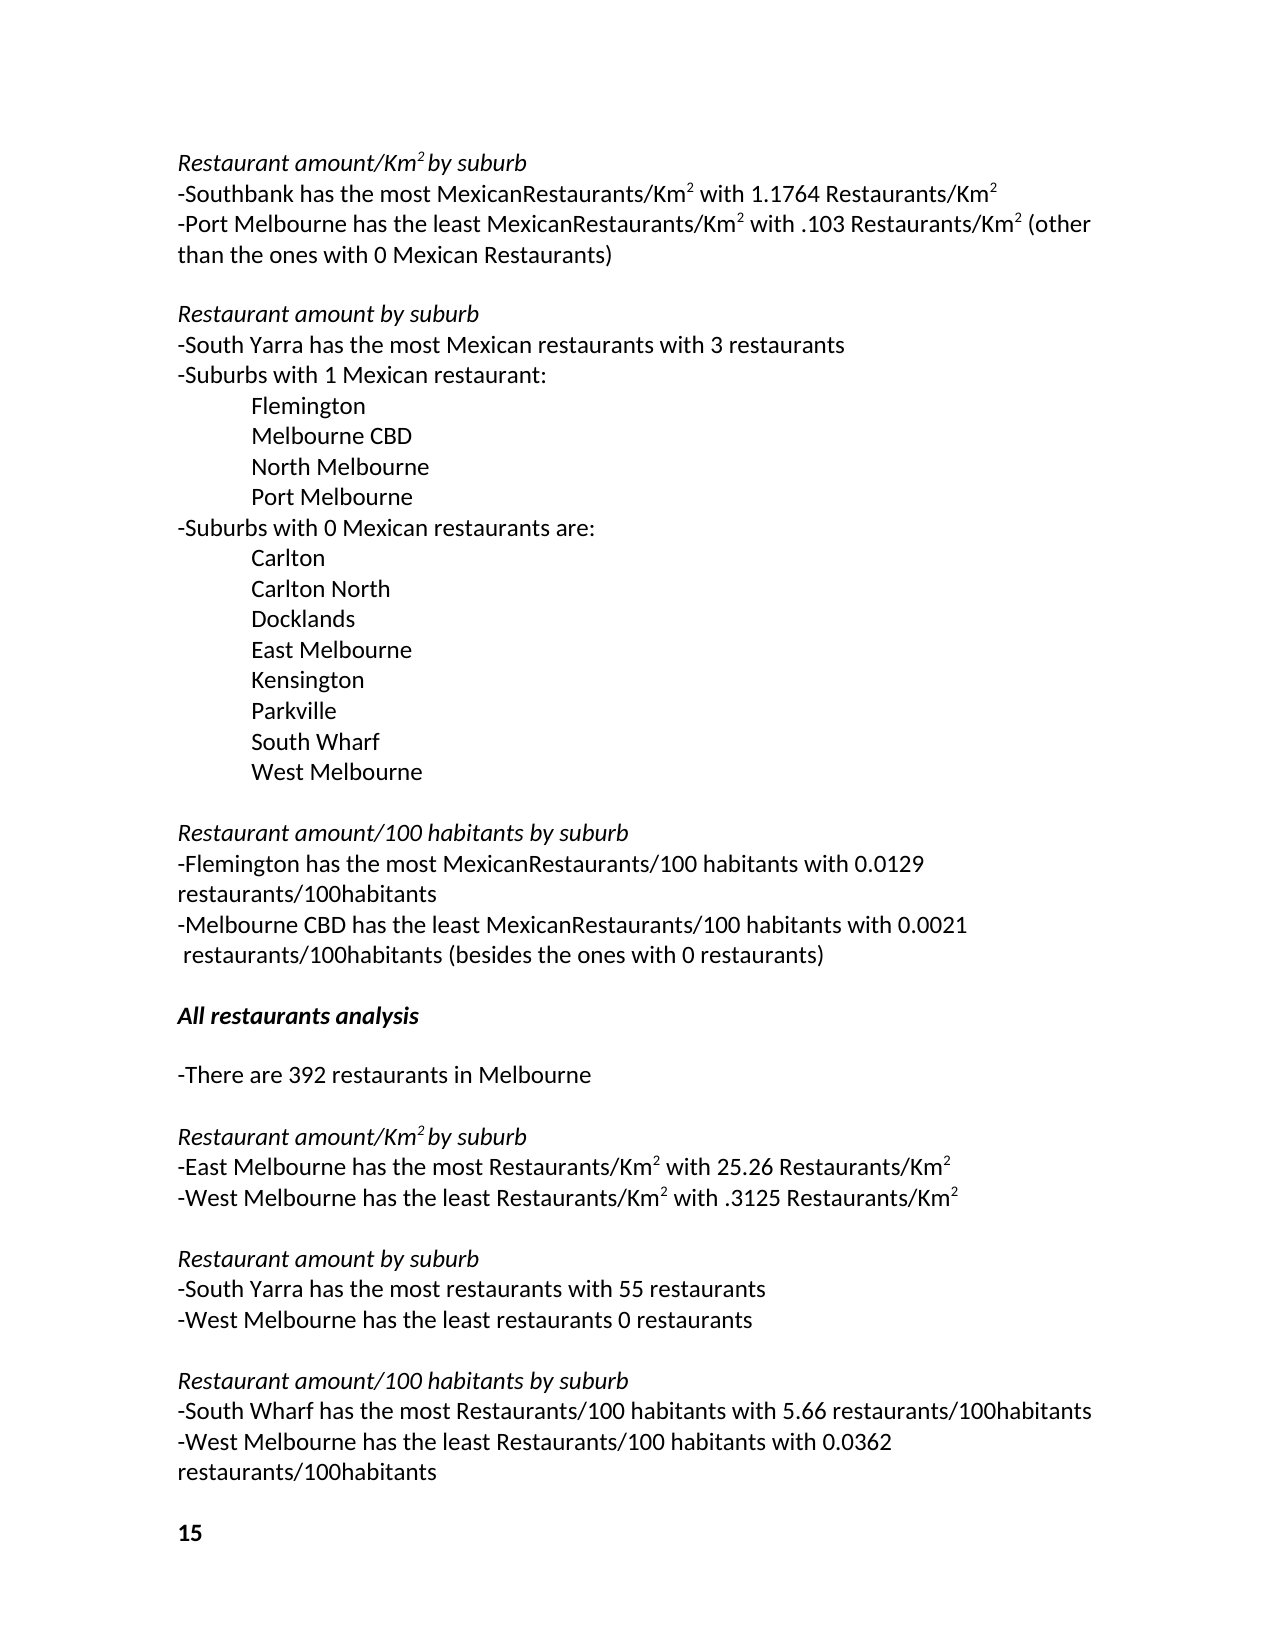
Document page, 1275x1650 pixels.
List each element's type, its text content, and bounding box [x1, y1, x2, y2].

text Flemington [177, 390, 1098, 421]
text -South Yarra has the most restaurants with 55 restaurants [177, 1273, 1098, 1304]
text Parkville [177, 695, 1098, 726]
text Carlton North [177, 573, 1098, 604]
text All restaurants analysis [177, 1000, 1098, 1031]
text -East Melbourne has the most Restaurants/Km2 with 25.26 Restaurants/Km2 [177, 1151, 1098, 1182]
text -There are 392 restaurants in Melbourne [177, 1060, 1098, 1090]
text West Melbourne [177, 756, 1098, 787]
text -Southbank has the most MexicanRestaurants/Km2 with 1.1764 Restaurants/Km2 [177, 178, 1098, 209]
text Kensington [177, 665, 1098, 695]
text Restaurant amount by suburb [177, 298, 1098, 329]
text restaurants/100habitants (besides the ones with 0 restaurants) [177, 939, 1098, 970]
text -South Wharf has the most Restaurants/100 habitants with 5.66 restaurants/100habitants [177, 1395, 1098, 1426]
text -South Yarra has the most Mexican restaurants with 3 restaurants [177, 329, 1098, 359]
text -West Melbourne has the least Restaurants/Km2 with .3125 Restaurants/Km2 [177, 1182, 1098, 1212]
text Port Melbourne [177, 482, 1098, 512]
text Restaurant amount/Km2 by suburb [177, 1121, 1098, 1151]
text -Suburbs with 0 Mexican restaurants are: [177, 512, 1098, 543]
text Carlton [177, 543, 1098, 573]
text Restaurant amount/100 habitants by suburb [177, 817, 1098, 848]
text North Melbourne [177, 451, 1098, 482]
text -Melbourne CBD has the least MexicanRestaurants/100 habitants with 0.0021 [177, 909, 1098, 939]
text Restaurant amount/Km2 by suburb [177, 148, 1098, 178]
text -Port Melbourne has the least MexicanRestaurants/Km2 with .103 Restaurants/Km2 (other than the ones with 0 Mexican Restaurants) [177, 209, 1098, 270]
text Melbourne CBD [177, 421, 1098, 451]
text -Suburbs with 1 Mexican restaurant: [177, 359, 1098, 390]
text South Wharf [177, 726, 1098, 756]
text Restaurant amount/100 habitants by suburb [177, 1365, 1098, 1395]
text Docklands [177, 604, 1098, 634]
text -Flemington has the most MexicanRestaurants/100 habitants with 0.0129 restaurants/100habitants [177, 848, 1098, 909]
text Restaurant amount by suburb [177, 1243, 1098, 1273]
text -West Melbourne has the least Restaurants/100 habitants with 0.0362 restaurants/100habitants [177, 1426, 1098, 1487]
text -West Melbourne has the least restaurants 0 restaurants [177, 1304, 1098, 1334]
text East Melbourne [177, 634, 1098, 665]
